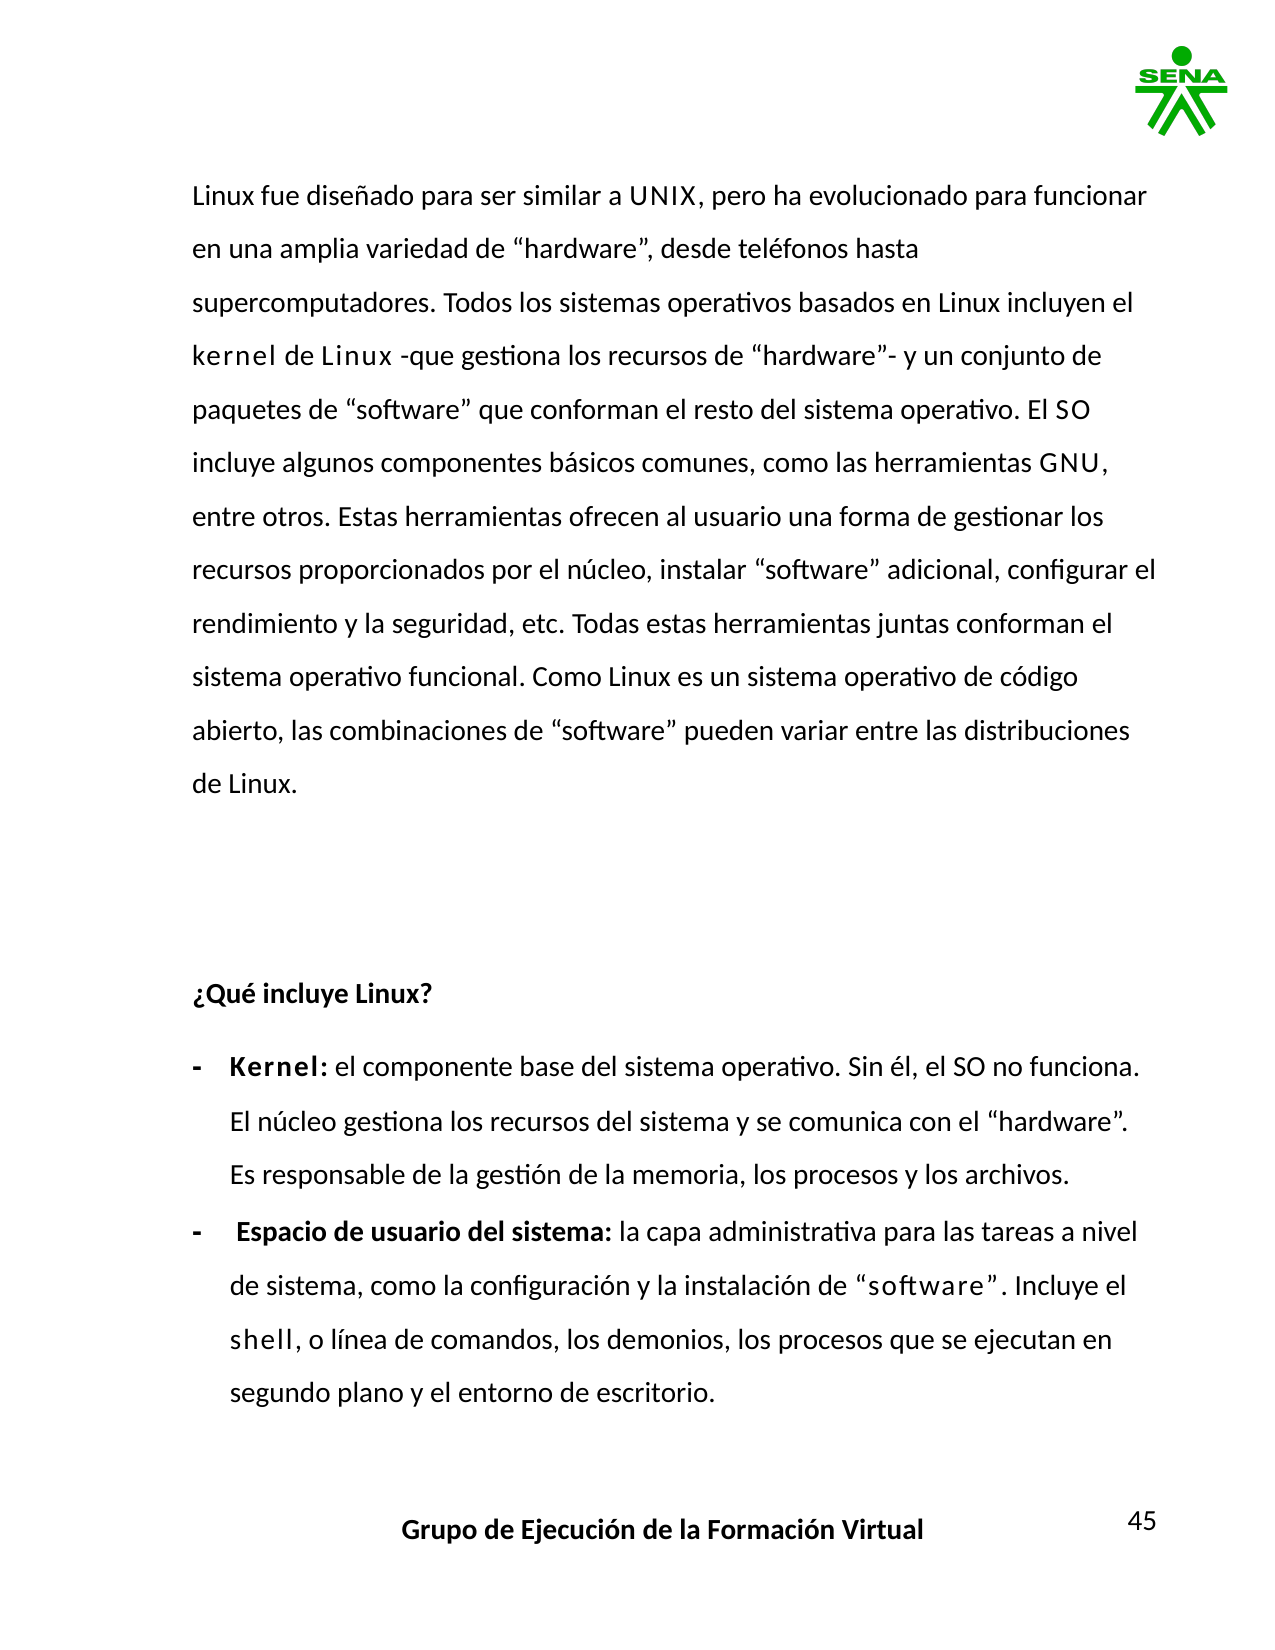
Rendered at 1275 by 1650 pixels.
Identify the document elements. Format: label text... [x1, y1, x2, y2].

text Linux fue diseñado para ser similar a UNIX, pero ha evolucionado para funcionar en una amplia variedad de “hardware”, desde teléfonos hasta supercomputadores. Todos los sistemas operativos basados en Linux incluyen el kernel de Linux -que gestiona los recursos de “hardware”- y un conjunto de paquetes de “software” que conforman el resto del sistema operativo. El SO incluye algunos componentes básicos comunes, como las herramientas GNU, entre otros. Estas herramientas ofrecen al usuario una forma de gestionar los recursos proporcionados por el núcleo, instalar “software” adicional, configurar el rendimiento y la seguridad, etc. Todas estas herramientas juntas conforman el sistema operativo funcional. Como Linux es un sistema operativo de código abierto, las combinaciones de “software” pueden variar entre las distribuciones de Linux. [192, 177, 1157, 801]
text ¿Qué incluye Linux? [192, 975, 1157, 1011]
list Kernel: el componente base del sistema operativo. Sin él, el SO no funciona. El núcleo gestiona los recursos del sistema y se comunica con el “hardware”. Es responsable de la gestión de la memoria, los procesos y los archivos. [192, 1045, 1157, 1192]
list Espacio de usuario del sistema: la capa administrativa para las tareas a nivel de sistema, como la configuración y la instalación de “software”. Incluye el shell, o línea de comandos, los demonios, los procesos que se ejecutan en segundo plano y el entorno de escritorio. [192, 1210, 1157, 1410]
picture [1135, 46, 1228, 136]
